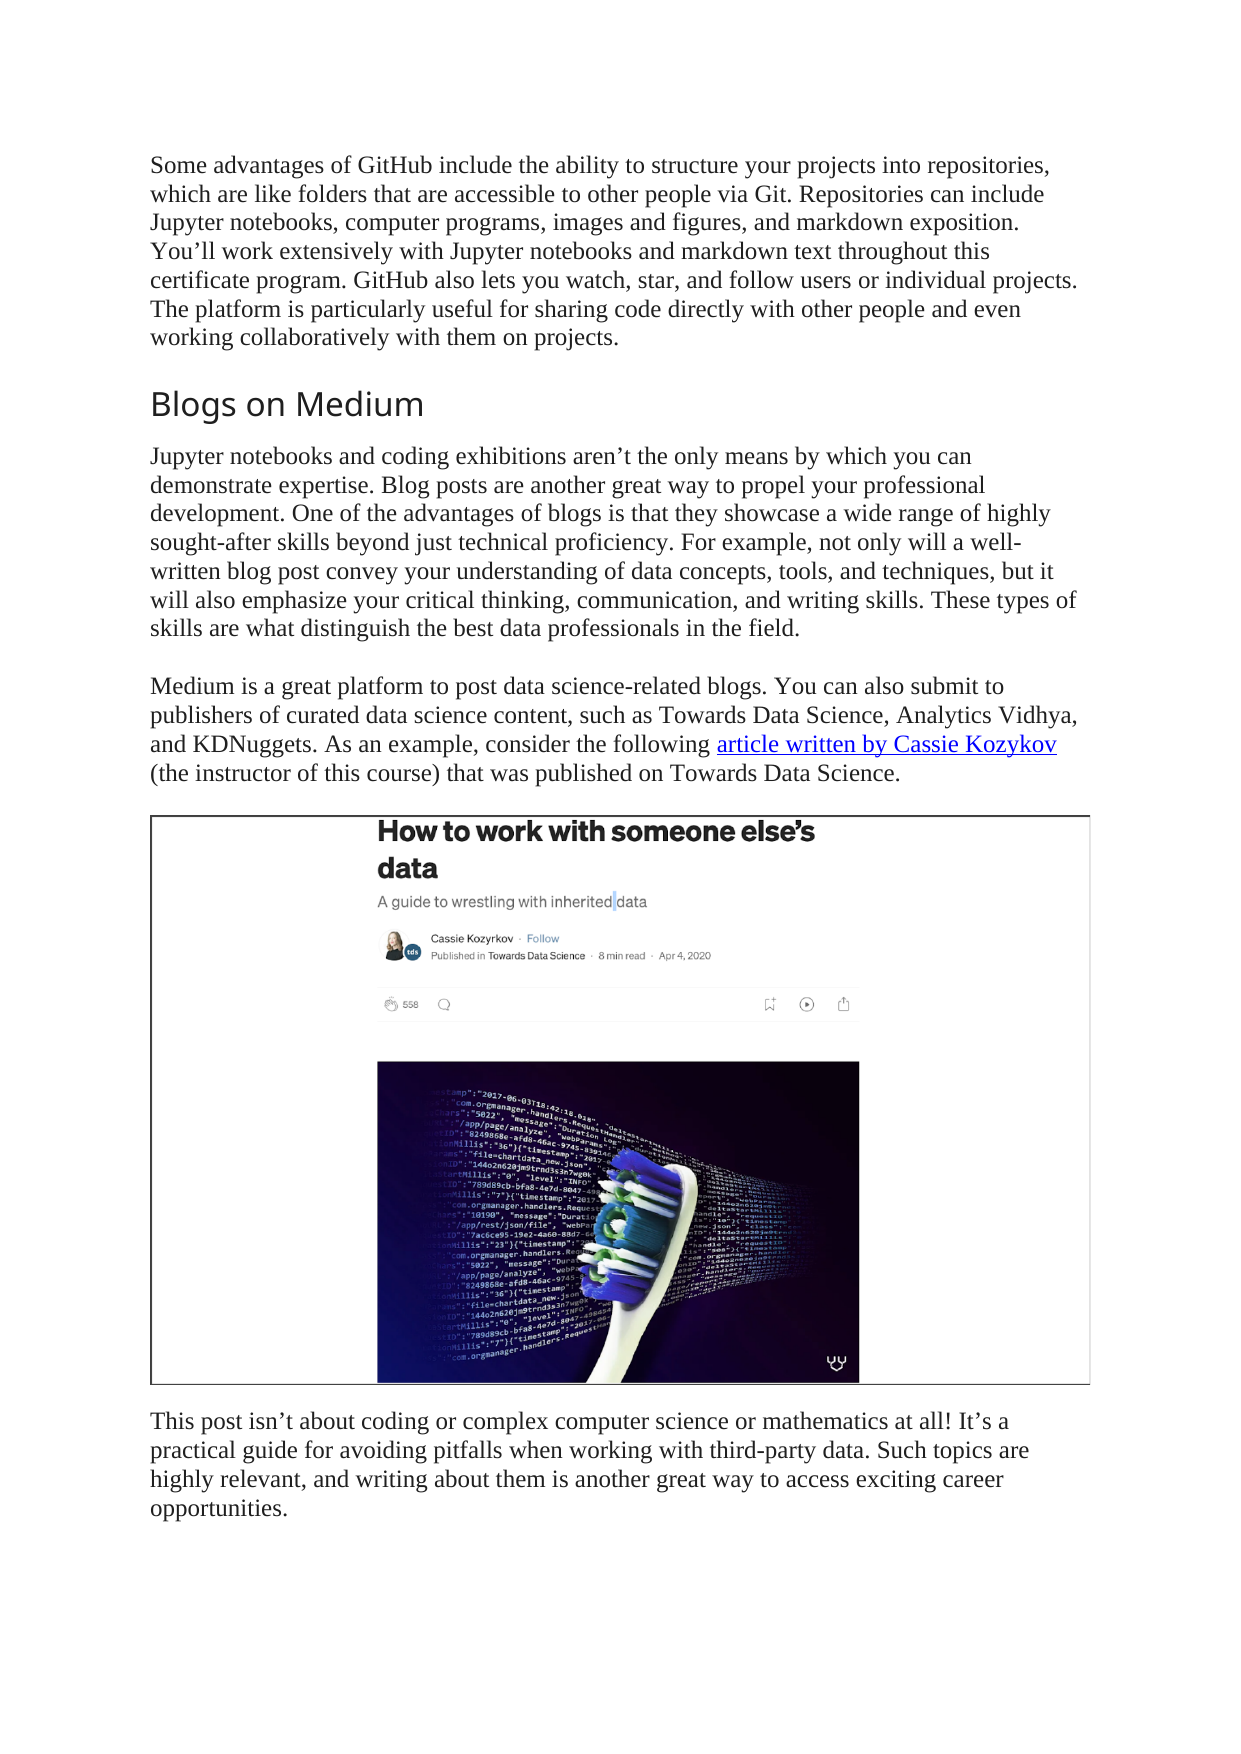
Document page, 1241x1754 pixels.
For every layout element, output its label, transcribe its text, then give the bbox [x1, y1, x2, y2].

text Some advantages of GitHub include the ability to structure your projects into repositories, which are like folders that are accessible to other people via Git. Repositories can include Jupyter notebooks, computer programs, images and figures, and markdown exposition. You’ll work extensively with Jupyter notebooks and markdown text throughout this certificate program. GitHub also lets you watch, star, and follow users or individual projects. The platform is particularly useful for sharing code directly with other people and even working collaboratively with them on projects. [150, 150, 1090, 351]
picture [150, 815, 1091, 1385]
text Medium is a great platform to post data science-related blogs. You can also submit to publishers of curated data science content, such as Towards Data Science, Analytics Vidhya, and KDNuggets. As an example, consider the following article written by Cassie Kozykov (the instructor of this course) that was published on Towards Data Science. [150, 671, 1090, 786]
subtitle Blogs on Medium [150, 380, 1090, 426]
text This post isn’t about coding or complex computer science or mathematics at all! It’s a practical guide for avoiding pitfalls when working with third-party data. Such topics are highly relevant, and writing about them is another great way to access exciting career opportunities. [150, 1406, 1090, 1521]
text Jupyter notebooks and coding exhibitions aren’t the only means by which you can demonstrate expertise. Blog posts are another great way to propel your professional development. One of the advantages of blogs is that they showcase a wide range of highly sought-after skills beyond just technical proficiency. For example, not only will a well-written blog post convey your understanding of data concepts, tools, and techniques, but it will also emphasize your critical thinking, communication, and writing skills. These types of skills are what distinguish the best data professionals in the field. [150, 441, 1090, 642]
